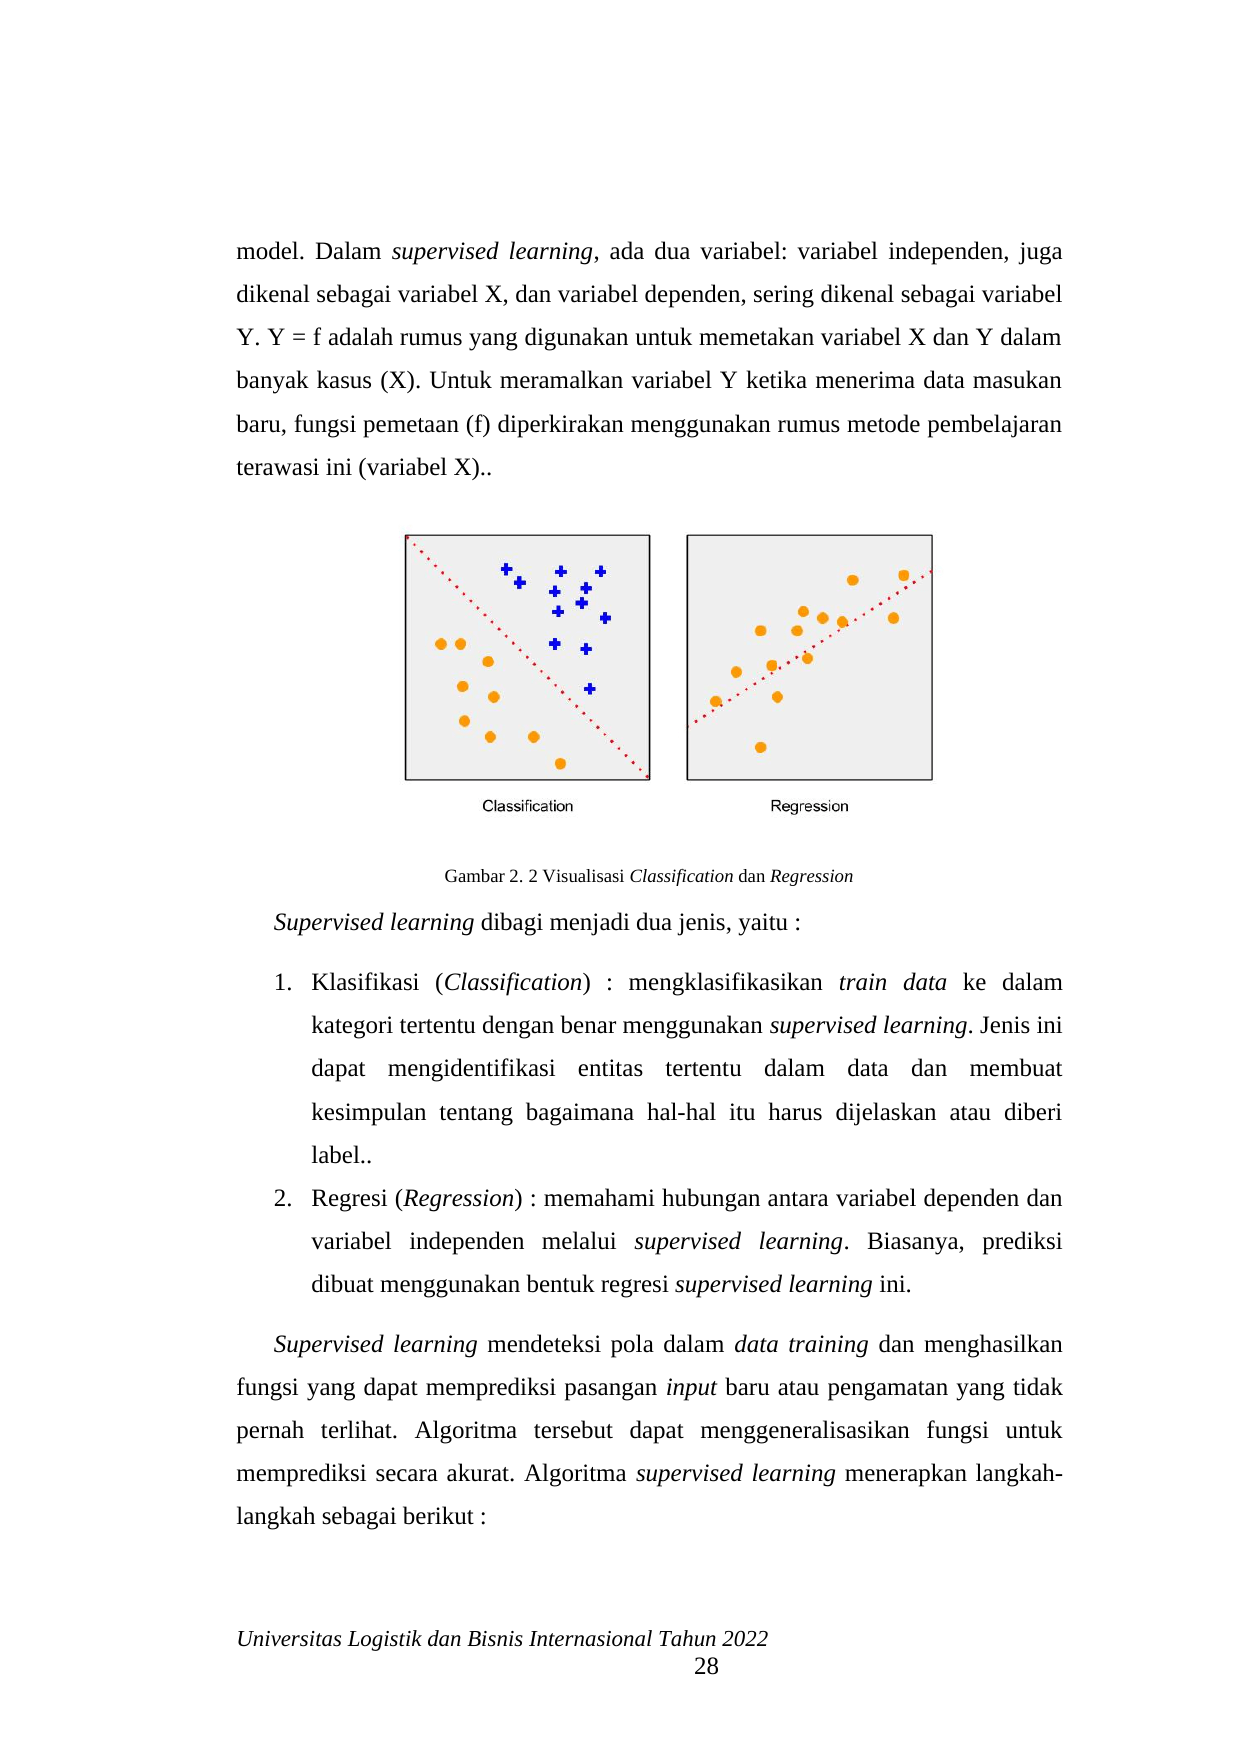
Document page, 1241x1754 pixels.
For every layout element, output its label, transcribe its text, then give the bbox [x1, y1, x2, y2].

text Supervised learning dibagi menjadi dua jenis, yaitu : [236, 907, 1063, 936]
text Supervised learning mendeteksi pola dalam data training dan menghasilkan fungsi yang dapat memprediksi pasangan input baru atau pengamatan yang tidak pernah terlihat. Algoritma tersebut dapat menggeneralisasikan fungsi untuk memprediksi secara akurat. Algoritma supervised learning menerapkan langkah-langkah sebagai berikut : [236, 1329, 1063, 1530]
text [236, 236, 1063, 481]
picture [385, 511, 952, 834]
list Klasifikasi (Classification) : mengklasifikasikan train data ke dalam kategori tertentu dengan benar menggunakan supervised learning. Jenis ini dapat mengidentifikasi entitas tertentu dalam data dan membuat kesimpulan tentang bagaimana hal-hal itu harus dijelaskan atau diberi label.. [274, 967, 1063, 1168]
list Regresi (Regression) : memahami hubungan antara variabel dependen dan variabel independen melalui supervised learning. Biasanya, prediksi dibuat menggunakan bentuk regresi supervised learning ini. [274, 1183, 1063, 1298]
text Gambar 2. 2 Visualisasi Classification dan Regression [236, 865, 1063, 887]
